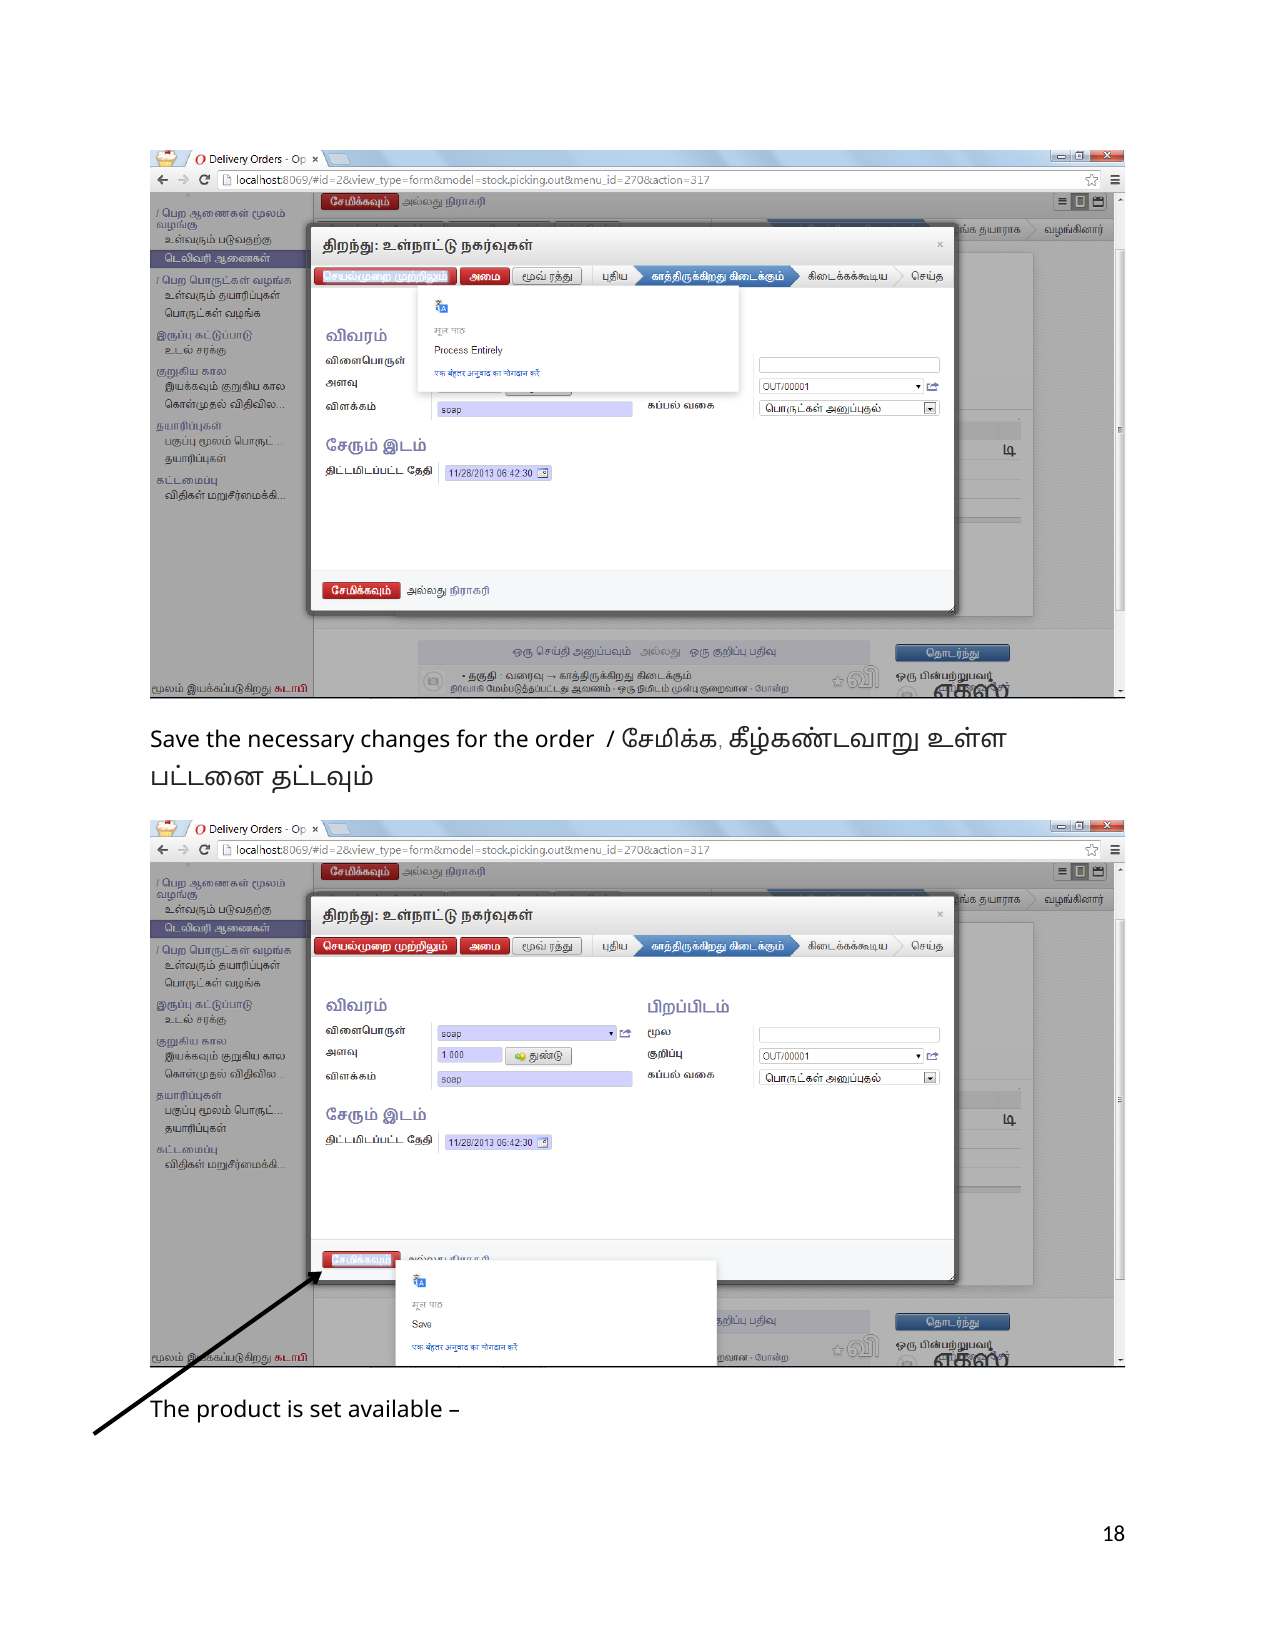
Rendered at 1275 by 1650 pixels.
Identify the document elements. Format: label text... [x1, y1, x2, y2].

picture [150, 150, 1125, 699]
text Save the necessary changes for the order / சேமிக்க, கீழ்கண்டவாறு உள்ள பட்டனை தட்டவும் [150, 723, 1125, 794]
picture [150, 820, 1125, 1368]
text The product is set available – [150, 1393, 1125, 1424]
